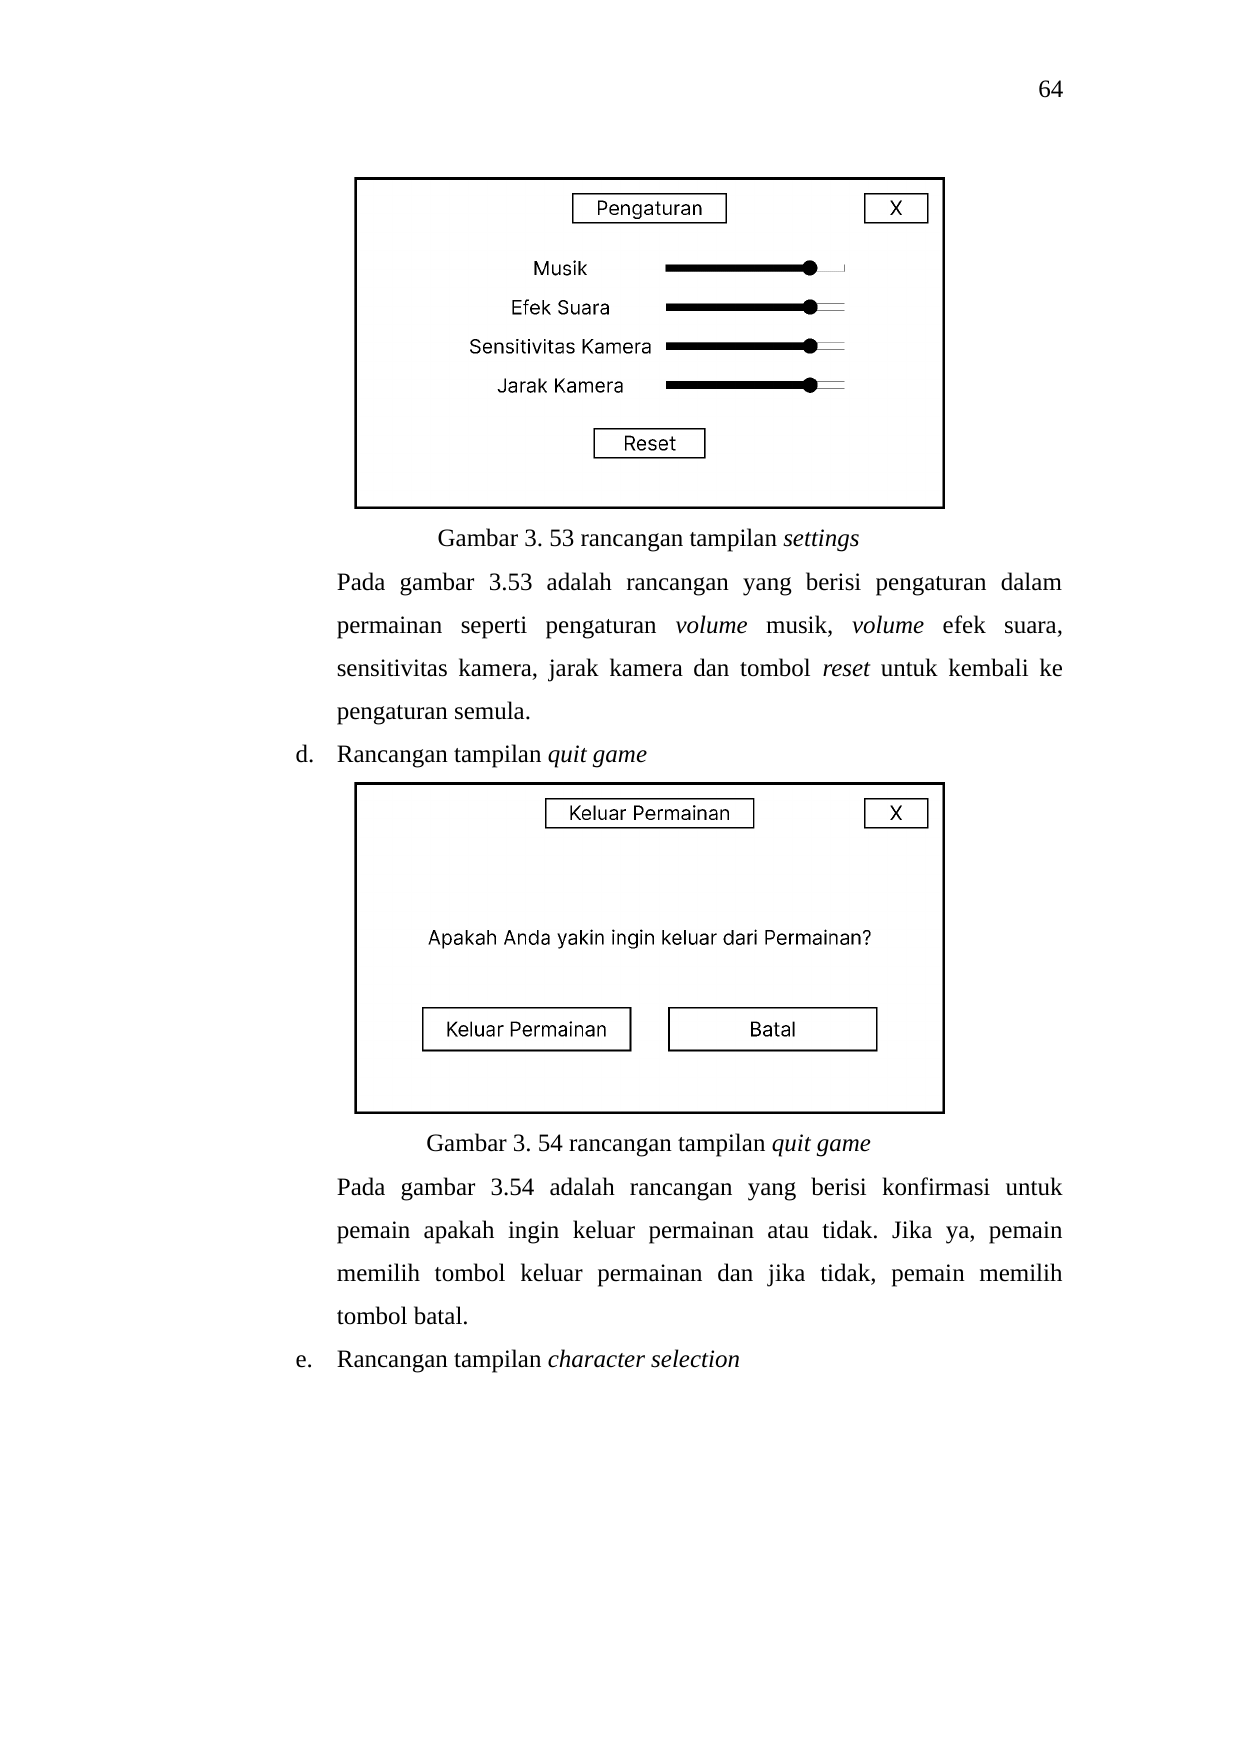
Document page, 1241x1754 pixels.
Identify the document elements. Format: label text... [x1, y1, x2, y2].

list Rancangan tampilan character selection [295, 1344, 1063, 1373]
text Gambar 3. 53 rancangan tampilan settings [236, 523, 1063, 552]
list Rancangan tampilan quit game [295, 739, 1063, 768]
text Pada gambar 3.54 adalah rancangan yang berisi konfirmasi untuk pemain apakah ingin keluar permainan atau tidak. Jika ya, pemain memilih tombol keluar permainan dan jika tidak, pemain memilih tombol batal. [337, 1172, 1063, 1330]
picture [354, 782, 945, 1114]
text Gambar 3. 54 rancangan tampilan quit game [236, 1128, 1063, 1157]
text Pada gambar 3.53 adalah rancangan yang berisi pengaturan dalam permainan seperti pengaturan volume musik, volume efek suara, sensitivitas kamera, jarak kamera dan tombol reset untuk kembali ke pengaturan semula. [337, 567, 1063, 725]
picture [354, 177, 945, 509]
